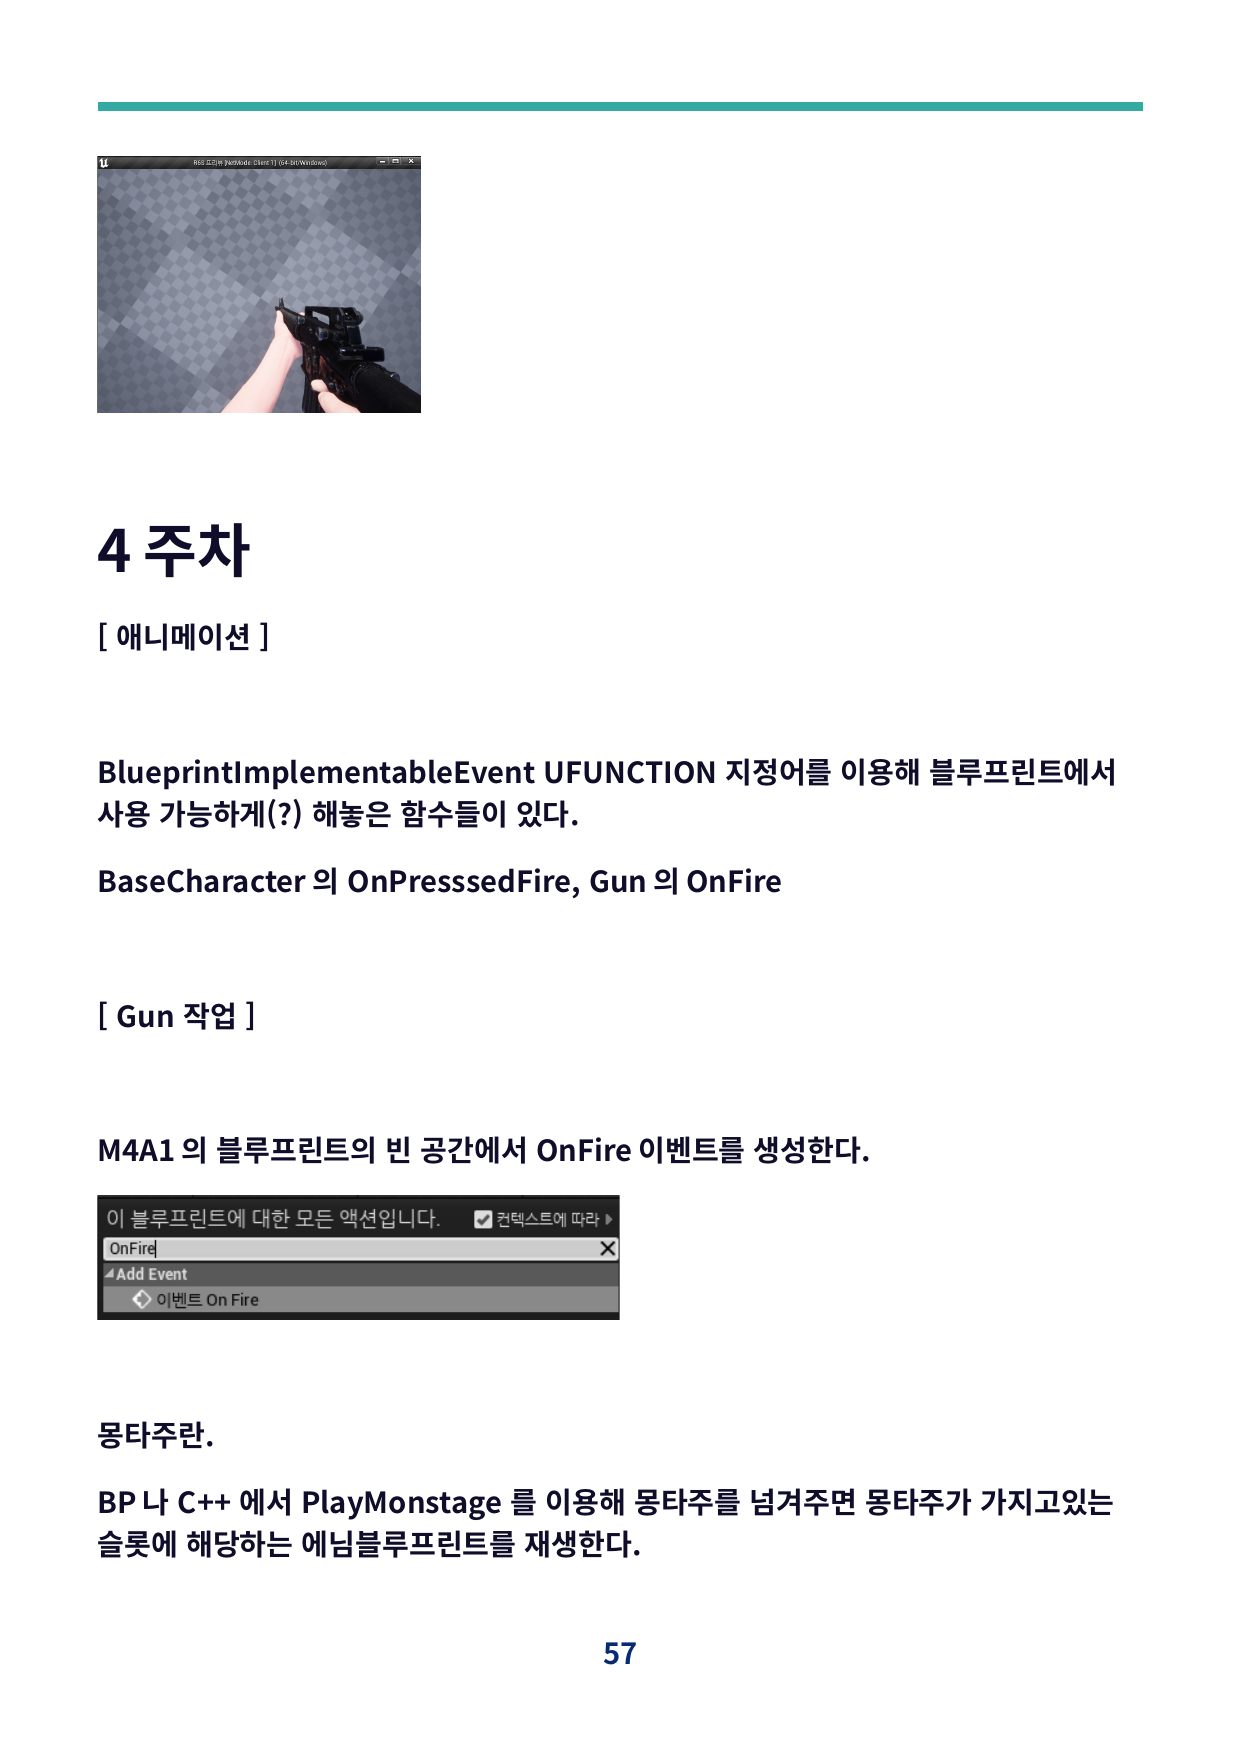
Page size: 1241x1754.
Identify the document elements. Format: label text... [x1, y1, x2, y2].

picture [97, 1195, 620, 1320]
subtitle BP나 C++ 에서 PlayMonstage 를 이용해 몽타주를 넘겨주면 몽타주가 가지고있는 슬롯에 해당하는 에님블루프린트를 재생한다. [97, 1479, 1143, 1564]
subtitle BaseCharacter의 OnPresssedFire, Gun의OnFire [97, 859, 1143, 901]
subtitle M4A1의 블루프린트의 빈 공간에서 OnFire이벤트를 생성한다. [97, 1128, 1143, 1170]
subtitle [ 애니메이션 ] [97, 614, 1143, 657]
subtitle 몽타주란. [97, 1412, 1143, 1454]
subtitle 4주차 [97, 505, 1143, 589]
picture [97, 156, 421, 413]
subtitle BlueprintImplementableEvent UFUNCTION 지정어를 이용해 블루프린트에서 사용 가능하게(?) 해놓은 함수들이 있다. [97, 749, 1143, 834]
subtitle [ Gun 작업 ] [97, 993, 1143, 1036]
